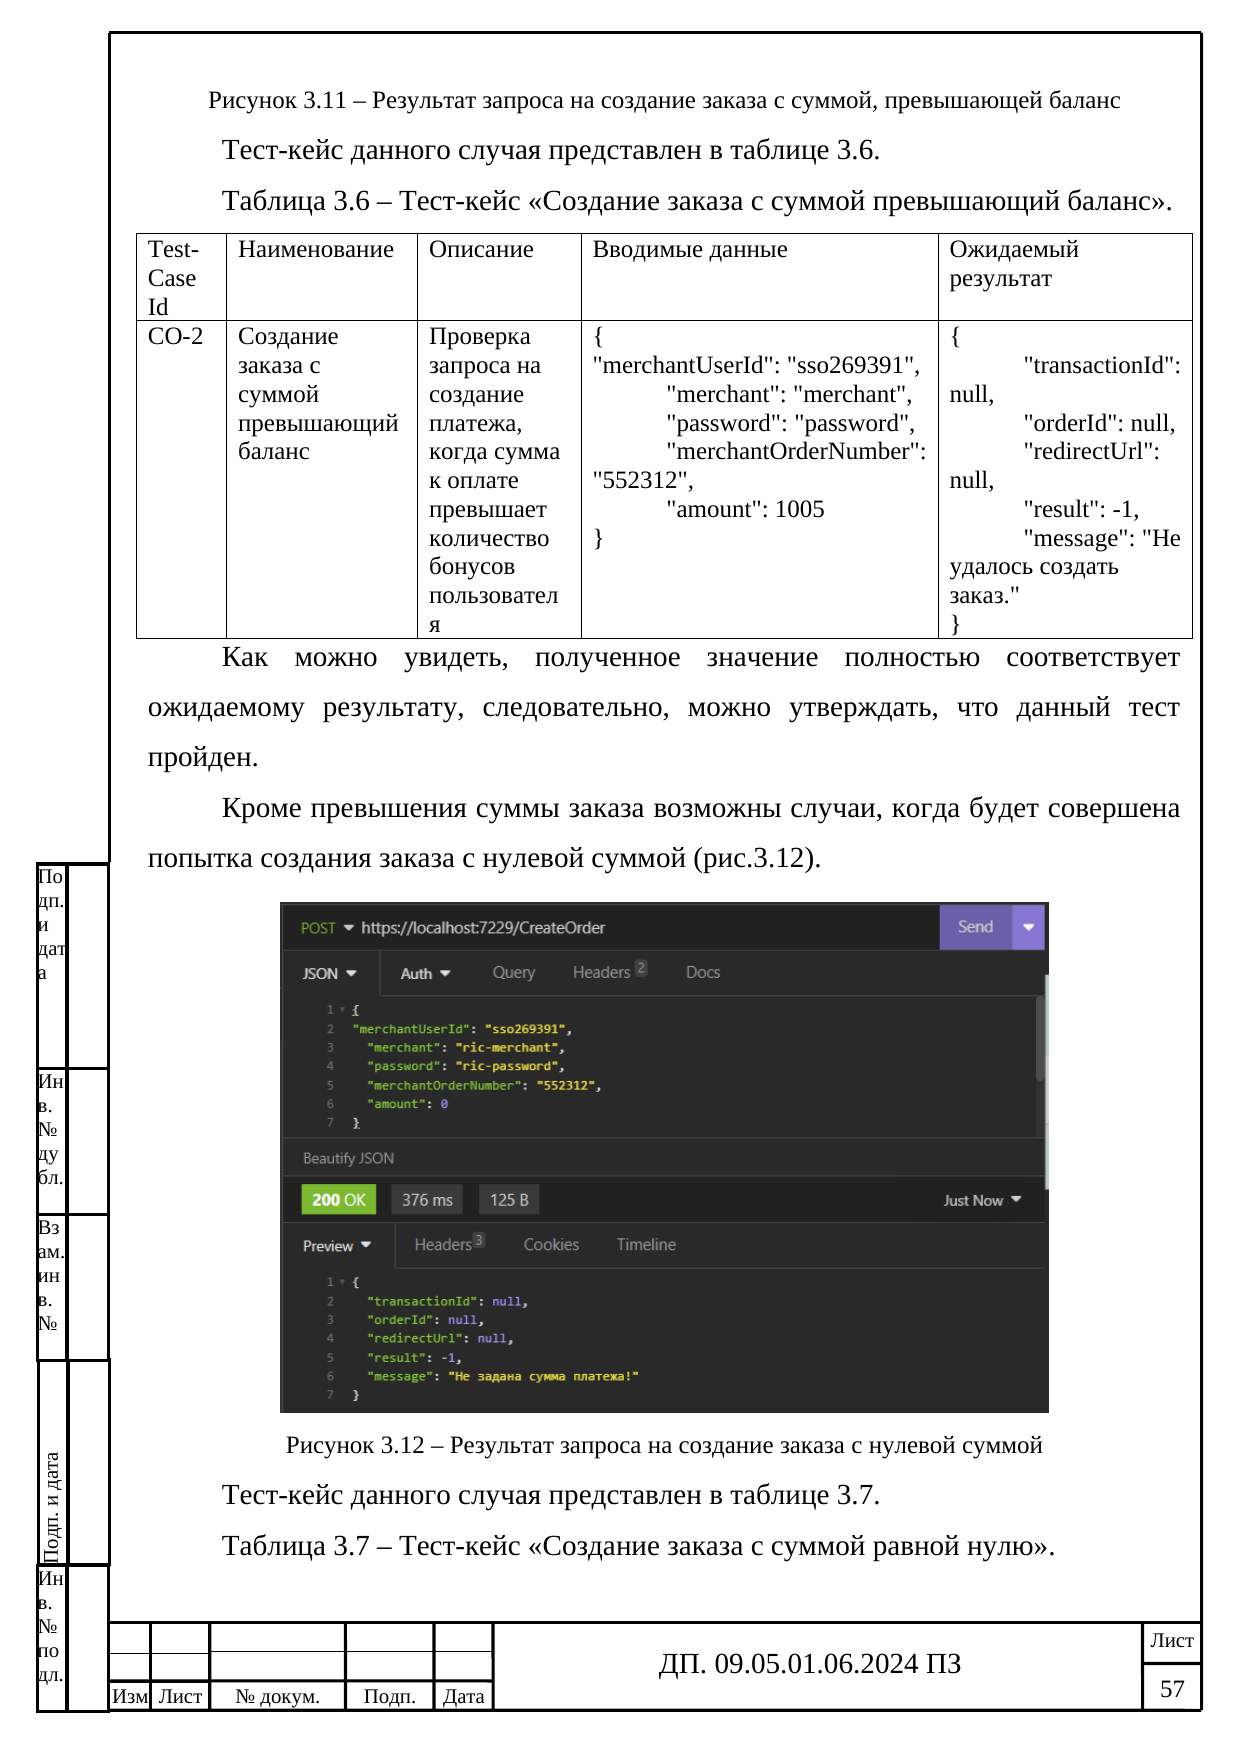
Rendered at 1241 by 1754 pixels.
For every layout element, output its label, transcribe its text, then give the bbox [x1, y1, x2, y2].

text Кроме превышения суммы заказа возможны случаи, когда будет совершена попытка создания заказа с нулевой суммой (рис.3.12). [148, 790, 1181, 873]
table_header Описание [418, 234, 581, 320]
text Рисунок 3.11 – Результат запроса на создание заказа с суммой, превышающей баланс [148, 86, 1181, 114]
table_cell CO-2 [137, 321, 226, 638]
text Тест-кейс данного случая представлен в таблице 3.7. [148, 1477, 1181, 1511]
table_header Наименование [227, 234, 417, 320]
table_header Вводимые данные [582, 234, 938, 320]
table_cell Проверка запроса на создание платежа, когда сумма к оплате превышает количество бонусов пользователя [418, 321, 581, 638]
table_cell { "merchantUserId": "sso269391", "merchant": "merchant", "password": "password", "merchantOrderNumber": "552312", "amount": 1005 } [582, 321, 938, 638]
text Таблица 3.7 – Тест-кейс «Создание заказа с суммой равной нулю». [148, 1528, 1181, 1561]
text Тест-кейс данного случая представлен в таблице 3.6. [148, 132, 1181, 166]
text Как можно увидеть, полученное значение полностью соответствует ожидаемому результату, следовательно, можно утверждать, что данный тест пройден. [148, 639, 1181, 773]
table_cell Создание заказа с суммой превышающий баланс [227, 321, 417, 638]
text Рисунок 3.12 – Результат запроса на создание заказа с нулевой суммой [148, 1430, 1181, 1459]
table_cell { "transactionId": null, "orderId": null, "redirectUrl": null, "result": -1, "message": "Не удалось создать заказ." } [939, 321, 1192, 638]
text Таблица 3.6 – Тест-кейс «Создание заказа с суммой превышающий баланс». [148, 183, 1181, 216]
table_header Ожидаемый результат [939, 234, 1192, 320]
picture [280, 902, 1049, 1413]
table_header Test-Case Id [137, 234, 226, 320]
